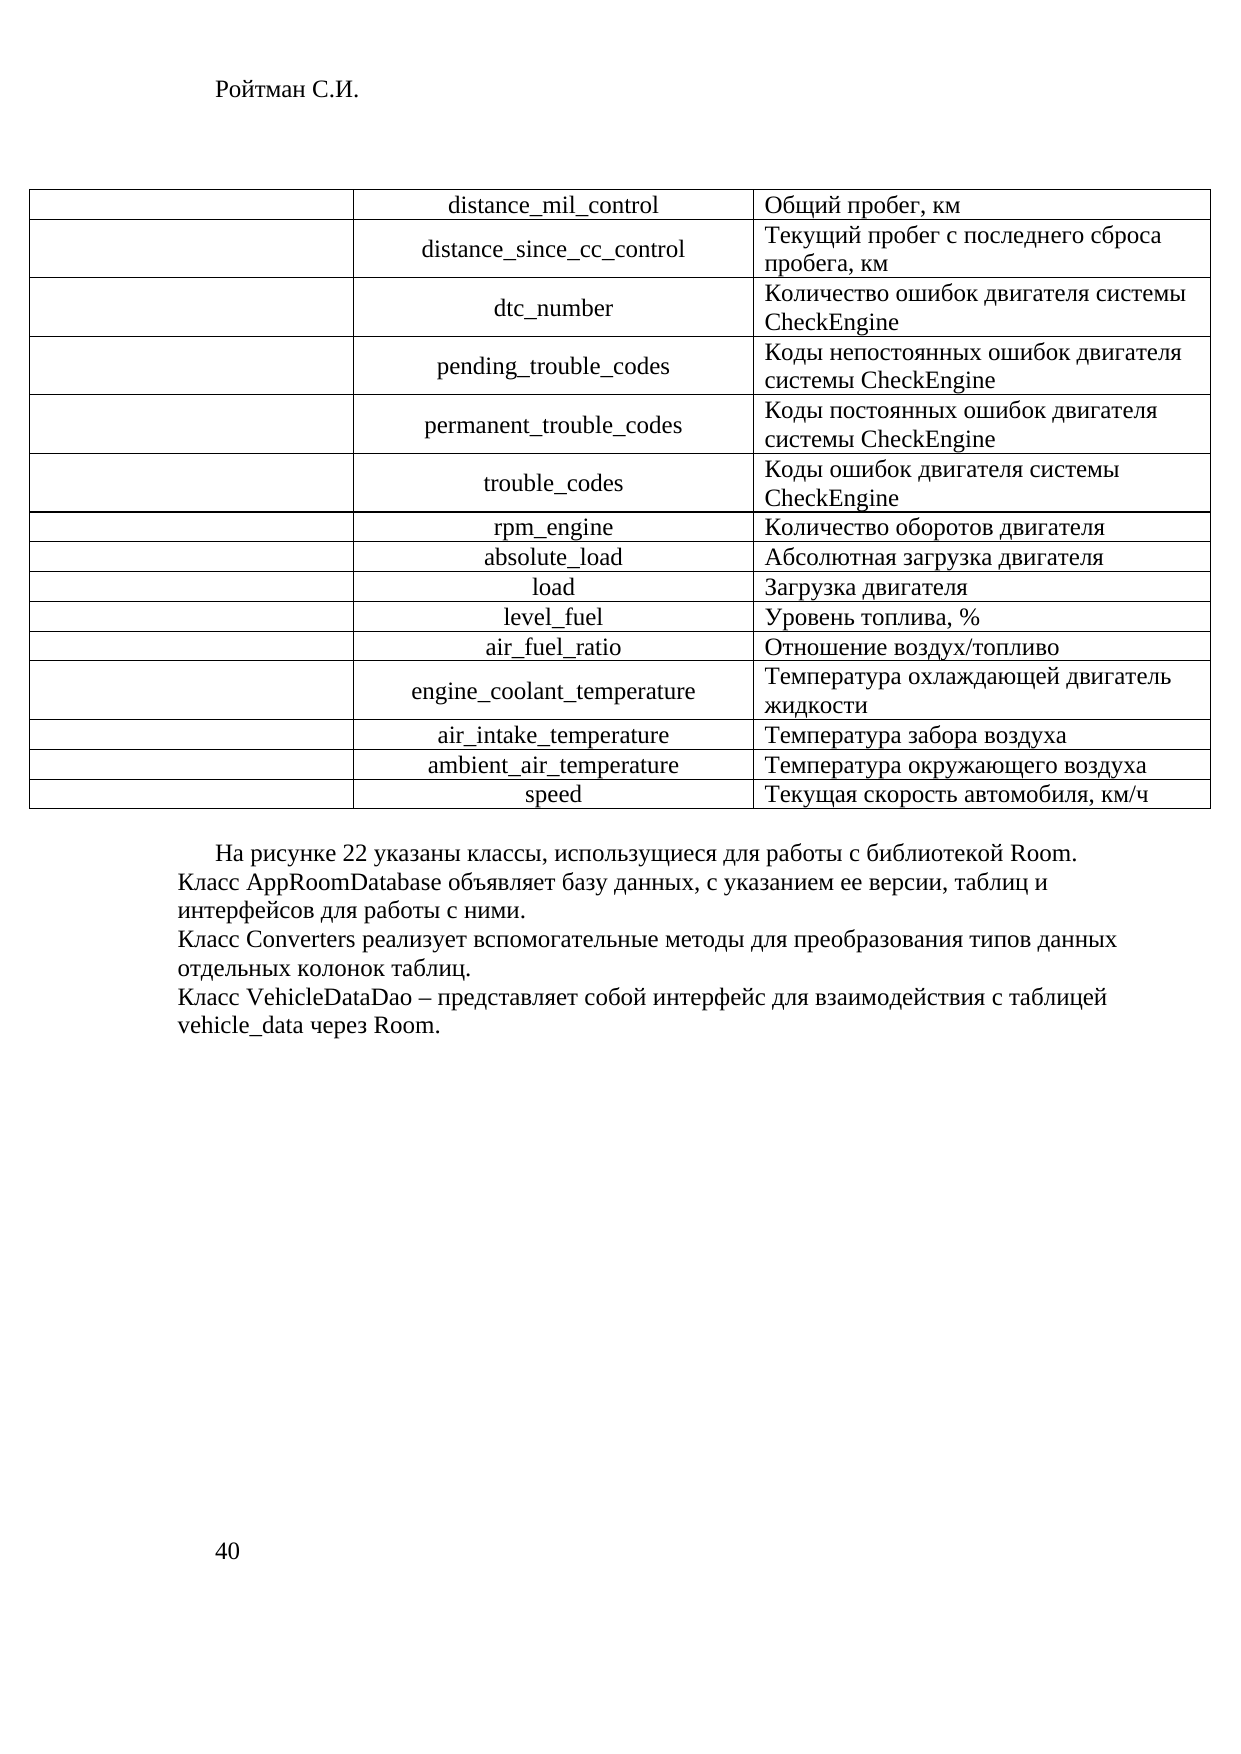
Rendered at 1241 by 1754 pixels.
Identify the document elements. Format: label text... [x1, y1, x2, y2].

table_cell Загрузка двигателя [754, 572, 1210, 601]
table_cell [30, 542, 353, 571]
table_cell [30, 750, 353, 778]
table_cell [30, 278, 353, 336]
table_cell distance_since_cc_control [354, 220, 753, 277]
table_cell Коды ошибок двигателя системы CheckEngine [754, 454, 1210, 511]
table_cell [30, 780, 353, 808]
table_cell Общий пробег, км [754, 190, 1210, 219]
table_cell air_fuel_ratio [354, 632, 753, 660]
table_cell Уровень топлива, % [754, 602, 1210, 631]
table_cell trouble_codes [354, 454, 753, 511]
table_cell [30, 572, 353, 601]
table_cell pending_trouble_codes [354, 337, 753, 394]
table_cell level_fuel [354, 602, 753, 631]
table_cell [30, 720, 353, 749]
text На рисунке 22 указаны классы, использущиеся для работы с библиотекой Room. [177, 838, 1152, 867]
table_cell Коды постоянных ошибок двигателя системы CheckEngine [754, 395, 1210, 453]
table_cell permanent_trouble_codes [354, 395, 753, 453]
table_cell [30, 395, 353, 453]
table_cell [30, 513, 353, 541]
table_cell [30, 632, 353, 660]
table_cell [30, 220, 353, 277]
table_cell Отношение воздух/топливо [754, 632, 1210, 660]
table_cell Коды непостоянных ошибок двигателя системы CheckEngine [754, 337, 1210, 394]
table_cell load [354, 572, 753, 601]
table_cell Температура охлаждающей двигатель жидкости [754, 661, 1210, 719]
table_cell distance_mil_control [354, 190, 753, 219]
table_cell Количество ошибок двигателя системы CheckEngine [754, 278, 1210, 336]
text Класс AppRoomDatabase объявляет базу данных, с указанием ее версии, таблиц и интерфейсов для работы с ними. Класс Converters реализует вспомогательные методы для преобразования типов данных отдельных колонок таблиц. Класс VehicleDataDao – представляет собой интерфейс для взаимодействия с таблицей vehicle_data через Room. [177, 867, 1152, 1039]
table_cell speed [354, 780, 753, 808]
table_cell [30, 337, 353, 394]
table_cell Абсолютная загрузка двигателя [754, 542, 1210, 571]
table_cell rpm_engine [354, 513, 753, 541]
table_cell [30, 190, 353, 219]
table_cell [30, 602, 353, 631]
table_cell Температура окружающего воздуха [754, 750, 1210, 778]
table_cell dtc_number [354, 278, 753, 336]
table_cell [30, 454, 353, 511]
table_cell Температура забора воздуха [754, 720, 1210, 749]
table_cell air_intake_temperature [354, 720, 753, 749]
table_cell engine_coolant_temperature [354, 661, 753, 719]
table_cell Текущий пробег с последнего сброса пробега, км [754, 220, 1210, 277]
table_cell ambient_air_temperature [354, 750, 753, 778]
table_cell [30, 661, 353, 719]
table_cell absolute_load [354, 542, 753, 571]
table_cell Количество оборотов двигателя [754, 513, 1210, 541]
table_cell Текущая скорость автомобиля, км/ч [754, 780, 1210, 808]
